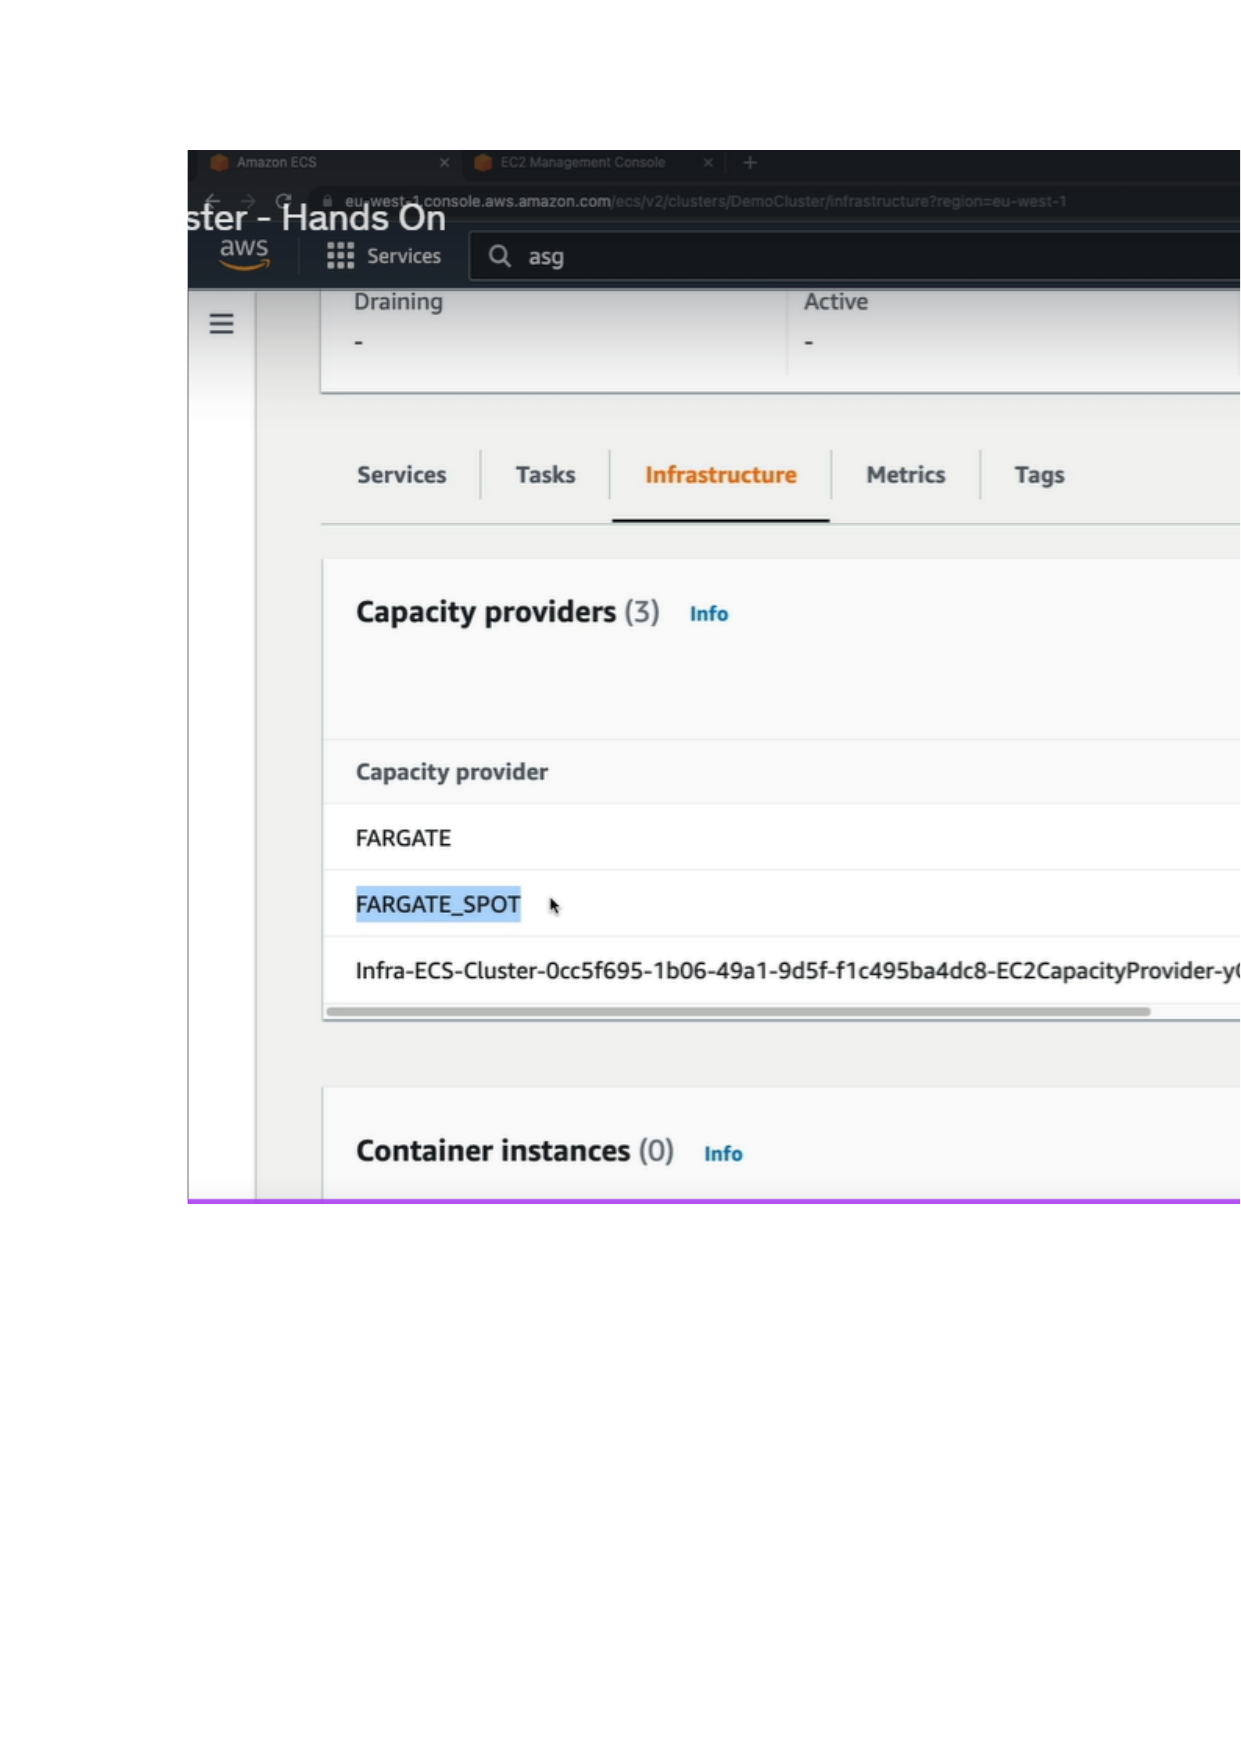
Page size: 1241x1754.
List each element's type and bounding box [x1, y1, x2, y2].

picture [187, 150, 1241, 1204]
